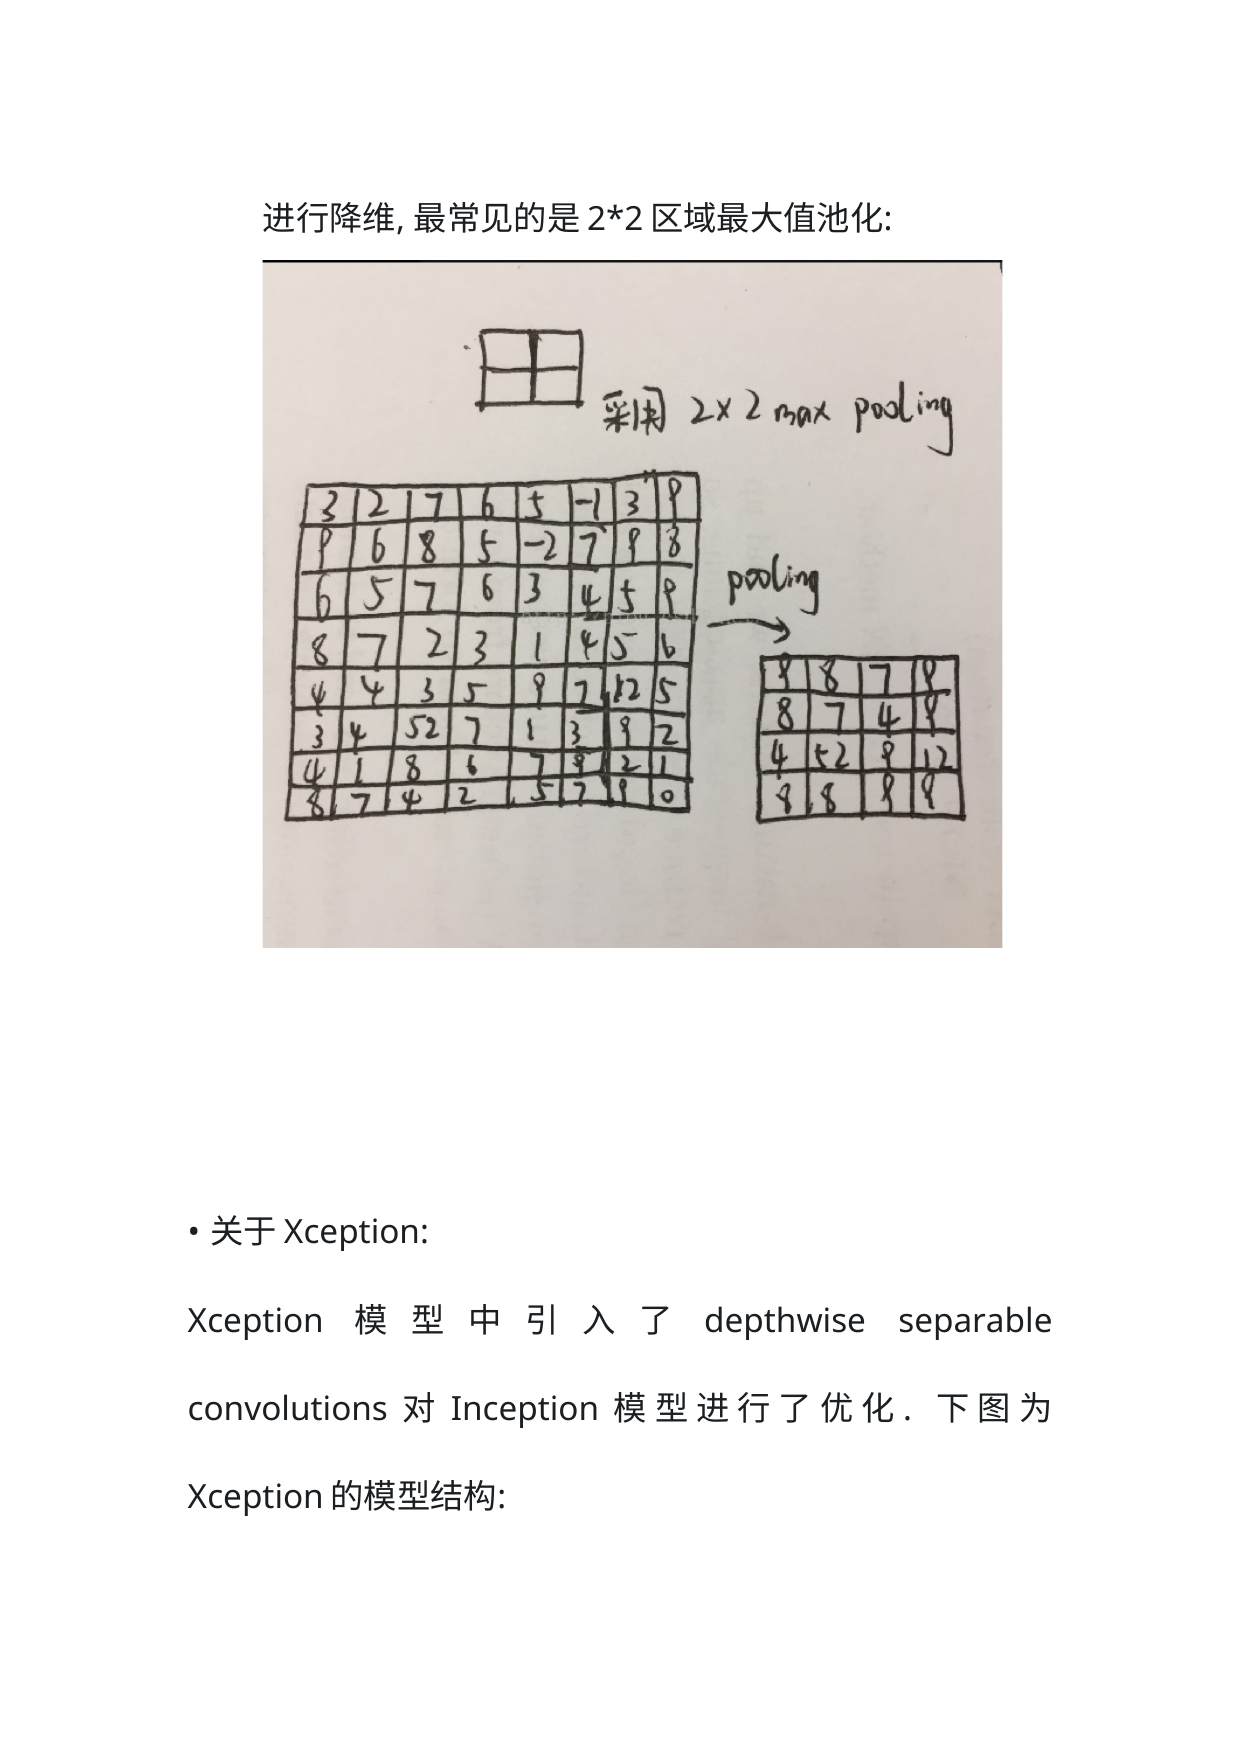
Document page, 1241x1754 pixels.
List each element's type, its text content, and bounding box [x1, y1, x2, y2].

list 关于Xception: [187, 1185, 1053, 1273]
text Xception模型中引入了depthwise separable convolutions对Inception模型进行了优化. 下图为Xception的模型结构: [187, 1273, 1053, 1538]
picture [262, 260, 1003, 948]
